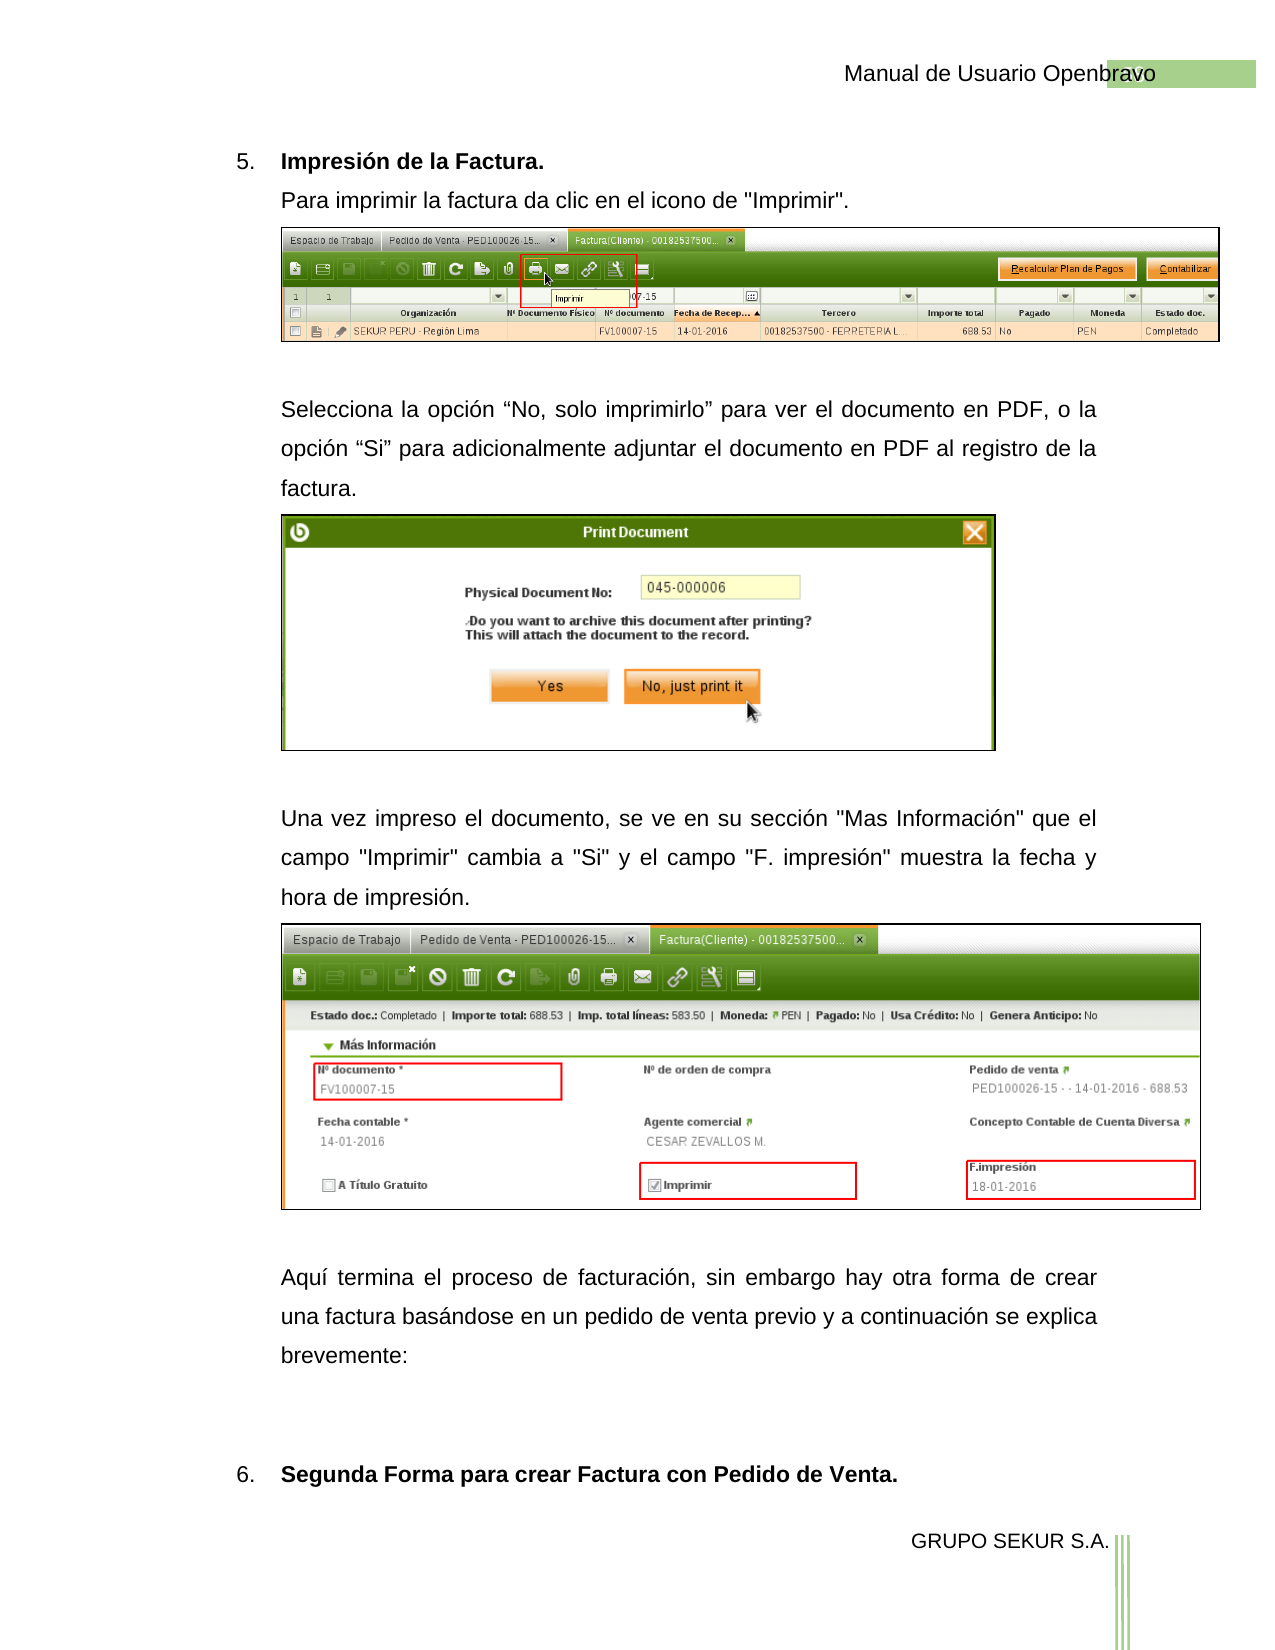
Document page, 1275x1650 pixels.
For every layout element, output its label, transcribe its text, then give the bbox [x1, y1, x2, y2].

list Impresión de la Factura. [236, 148, 1098, 174]
list Segunda Forma para crear Factura con Pedido de Venta. [236, 1461, 1098, 1487]
list Aquí termina el proceso de facturación, sin embargo hay otra forma de crear una factura basándose en un pedido de venta previo y a continuación se explica brevemente: [281, 1263, 1098, 1369]
list Una vez impreso el documento, se ve en su sección "Mas Información" que el campo "Imprimir" cambia a "Si" y el campo "F. impresión" muestra la fecha y hora de impresión. [281, 804, 1098, 910]
picture [282, 925, 1200, 1209]
picture [282, 516, 994, 750]
list Para imprimir la factura da clic en el icono de "Imprimir". [281, 187, 1098, 213]
list Selecciona la opción “No, solo imprimirlo” para ver el documento en PDF, o la opción “Si” para adicionalmente adjuntar el documento en PDF al registro de la factura. [281, 396, 1098, 501]
picture [282, 228, 1218, 341]
